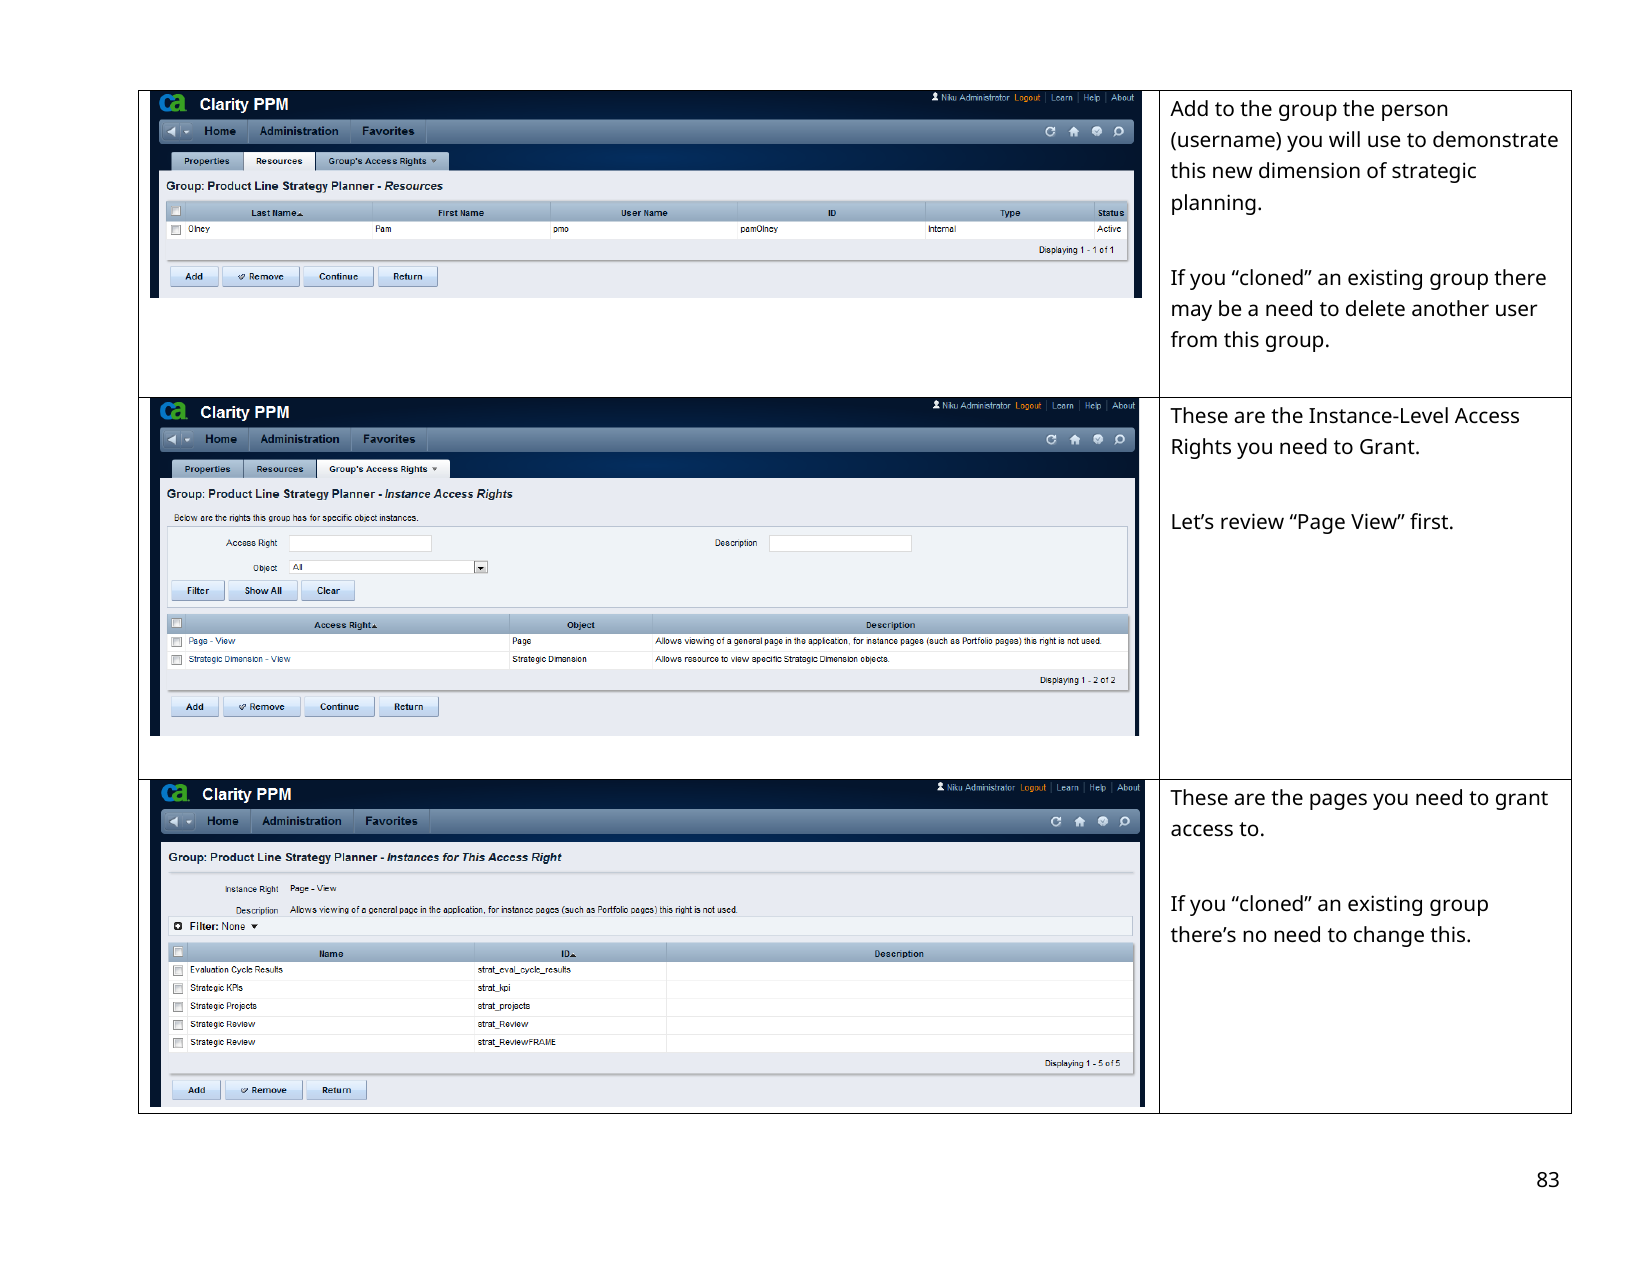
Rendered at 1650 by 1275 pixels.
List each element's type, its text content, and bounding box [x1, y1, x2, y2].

picture [150, 780, 1145, 1107]
table_cell [139, 91, 1159, 397]
table_cell Add to the group the person (username) you will use to demonstrate this new dimension of strategic planning. If you “cloned” an existing group there may be a need to delete another user from this group. [1160, 91, 1571, 397]
table_cell These are the pages you need to grant access to. If you “cloned” an existing group there’s no need to change this. [1160, 780, 1571, 1113]
table_cell These are the Instance-Level Access Rights you need to Grant. Let’s review “Page View” first. [1160, 398, 1571, 779]
picture [150, 398, 1140, 736]
picture [150, 91, 1142, 298]
table_cell [139, 780, 1159, 1113]
table_cell [139, 398, 1159, 779]
